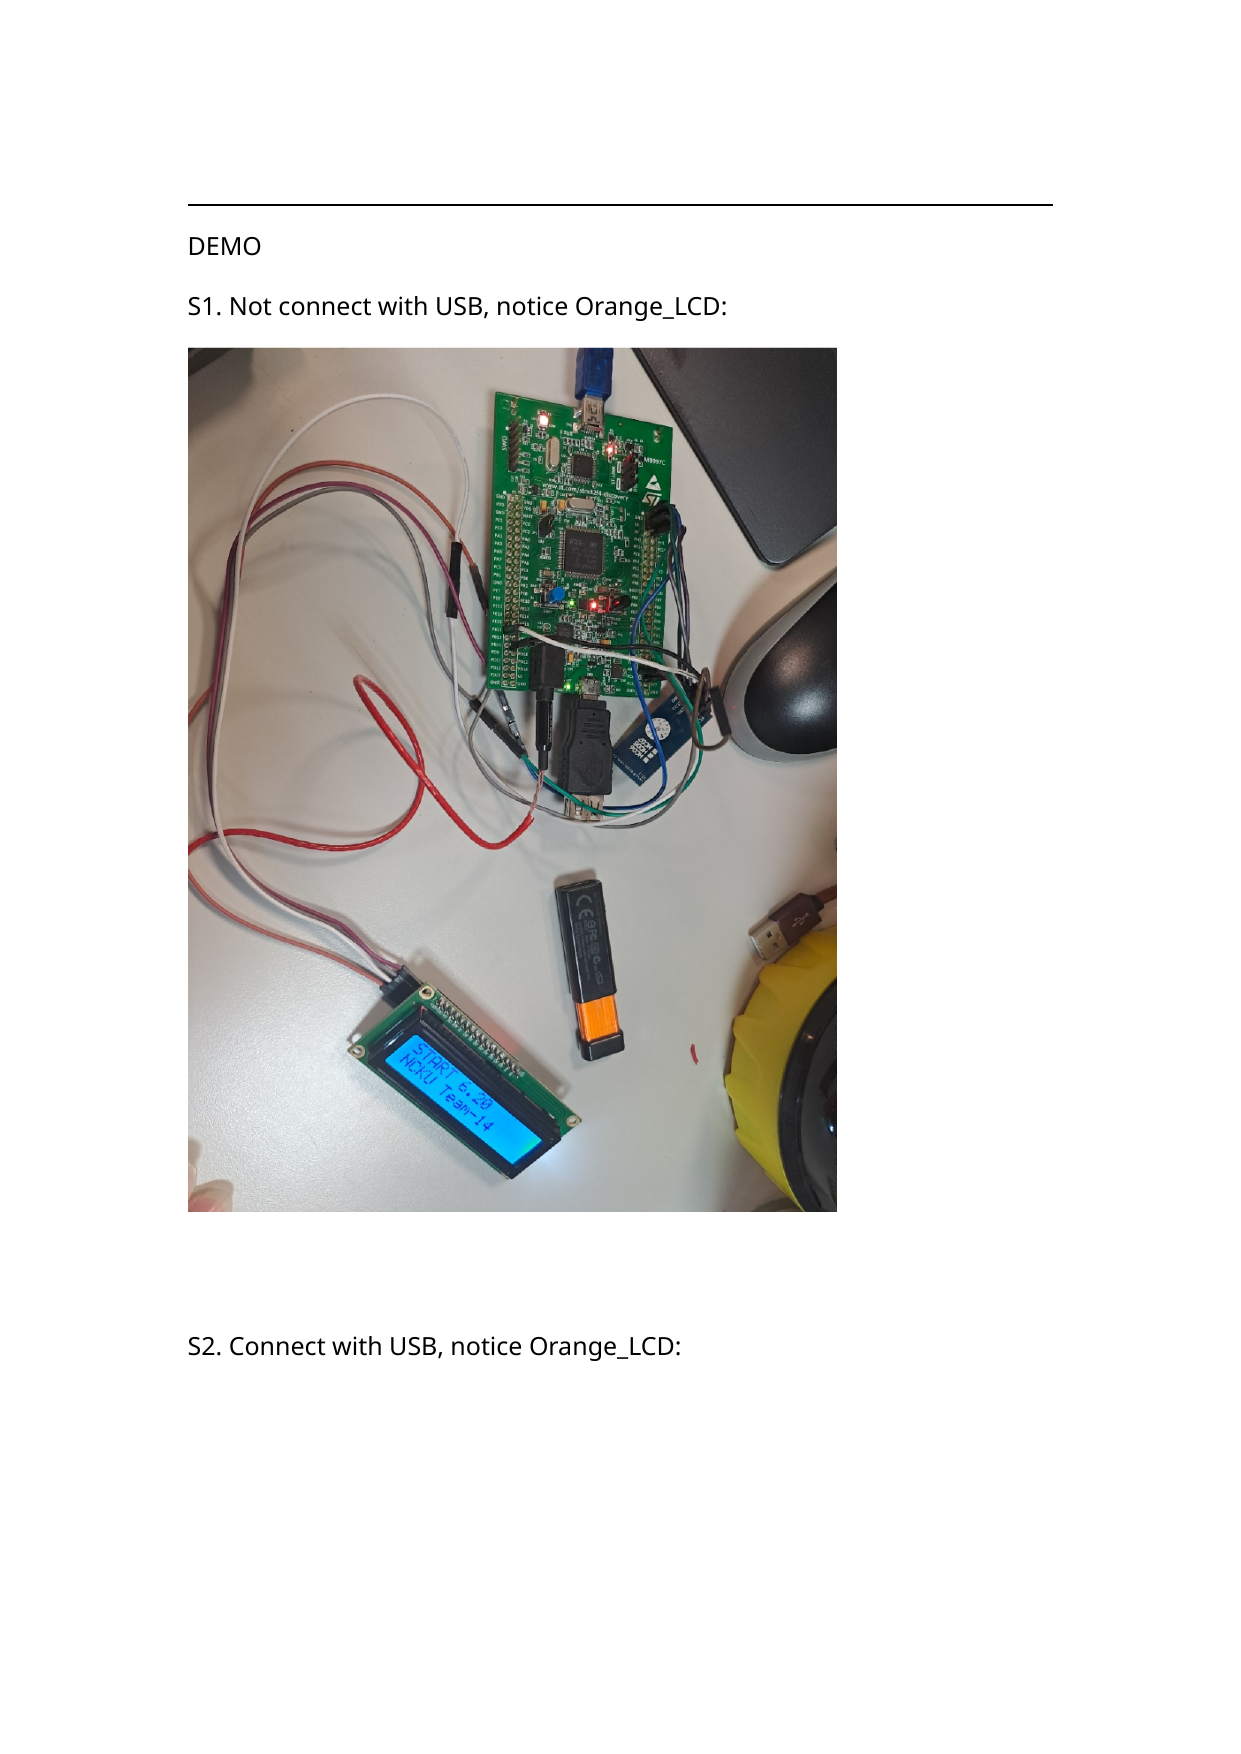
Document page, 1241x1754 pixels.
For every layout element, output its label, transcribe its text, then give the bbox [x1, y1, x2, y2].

text S1. Not connect with USB, notice Orange_LCD: [187, 287, 1053, 324]
text DEMO [187, 227, 1053, 265]
picture [188, 349, 837, 1212]
text S2. Connect with USB, notice Orange_LCD: [187, 1327, 1053, 1364]
